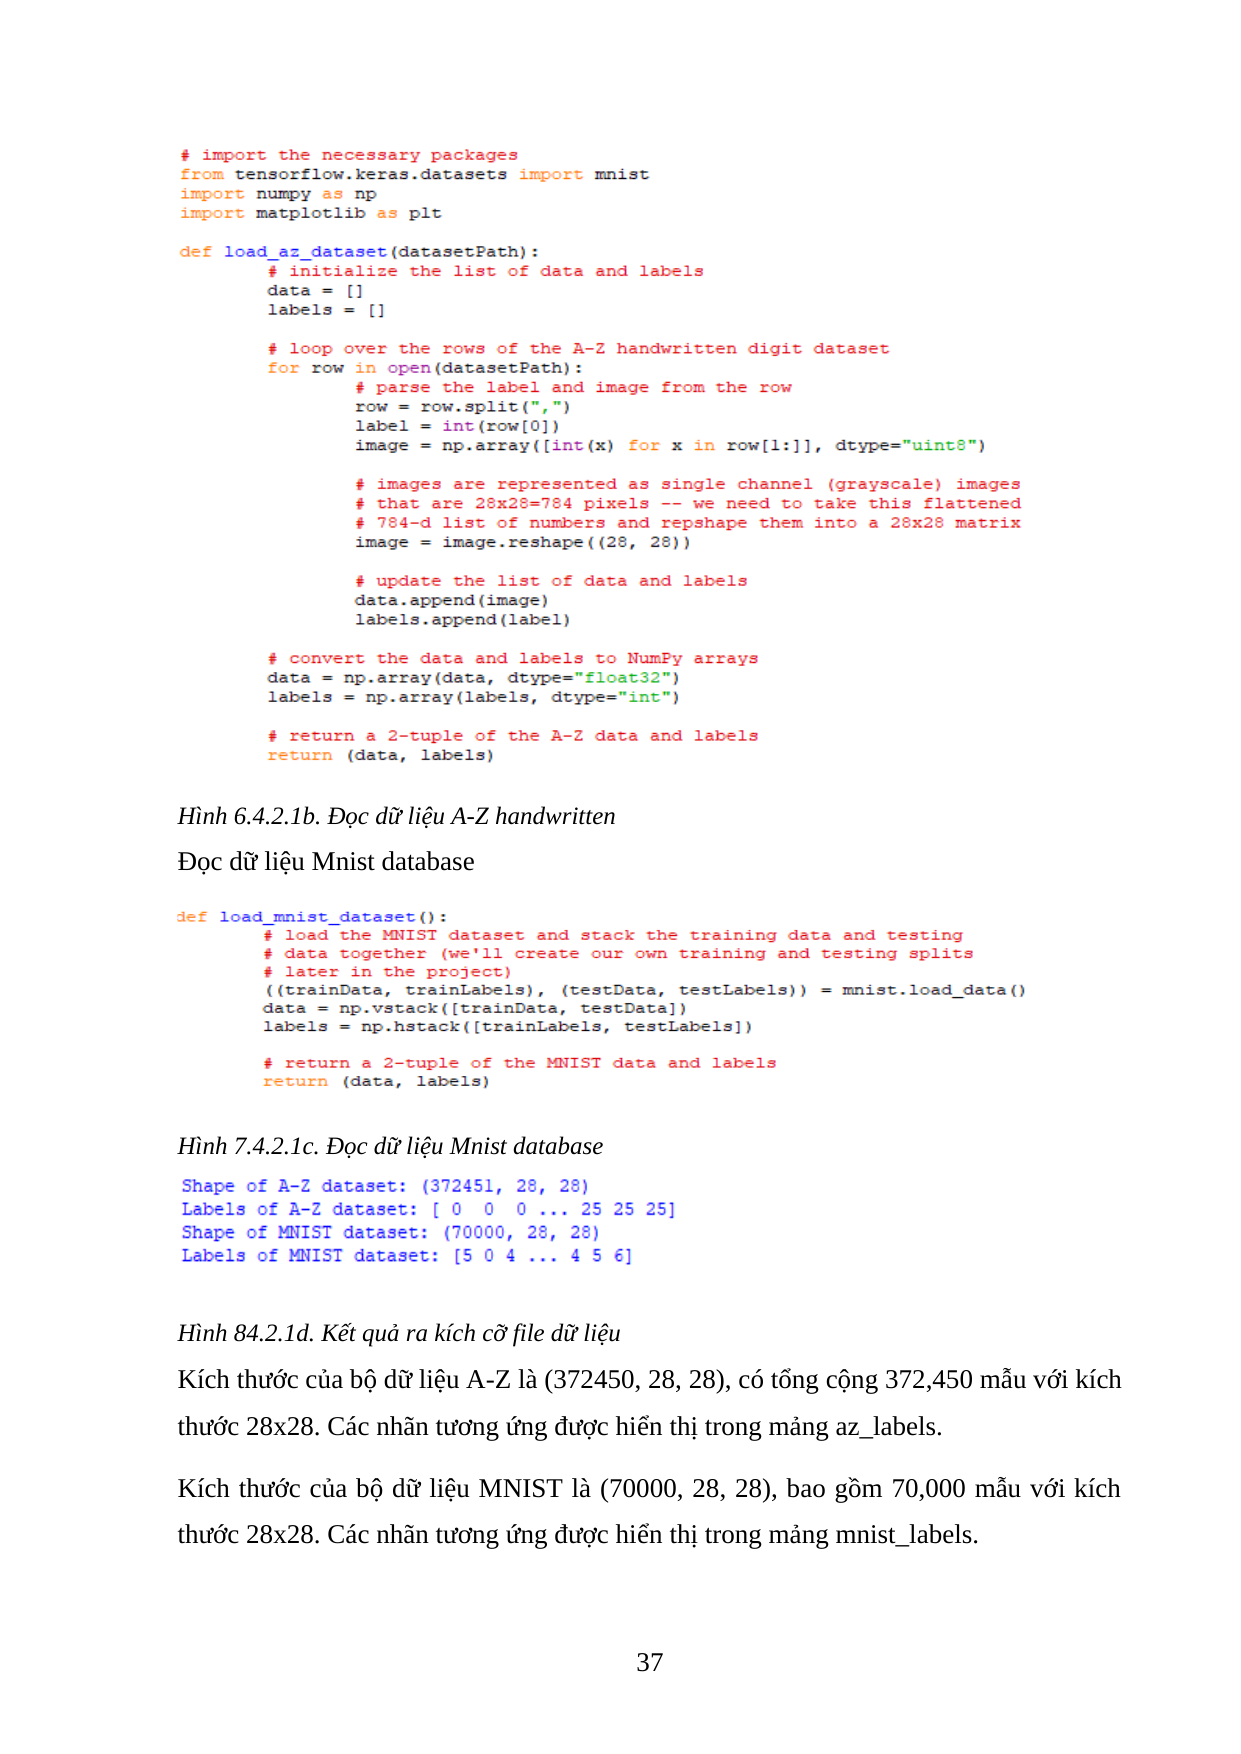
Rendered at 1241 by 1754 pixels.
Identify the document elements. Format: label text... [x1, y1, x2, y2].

text Kích thước của bộ dữ liệu A-Z là (372450, 28, 28), có tổng cộng 372,450 mẫu với kích thước 28x28. Các nhãn tương ứng được hiển thị trong mảng az_labels. [177, 1363, 1122, 1441]
picture [177, 907, 1040, 1103]
picture [177, 147, 1123, 773]
text Kích thước của bộ dữ liệu MNIST là (70000, 28, 28), bao gồm 70,000 mẫu với kích thước 28x28. Các nhãn tương ứng được hiển thị trong mảng mnist_labels. [177, 1472, 1122, 1550]
text Đọc dữ liệu Mnist database [177, 845, 1122, 876]
picture [177, 1175, 695, 1291]
